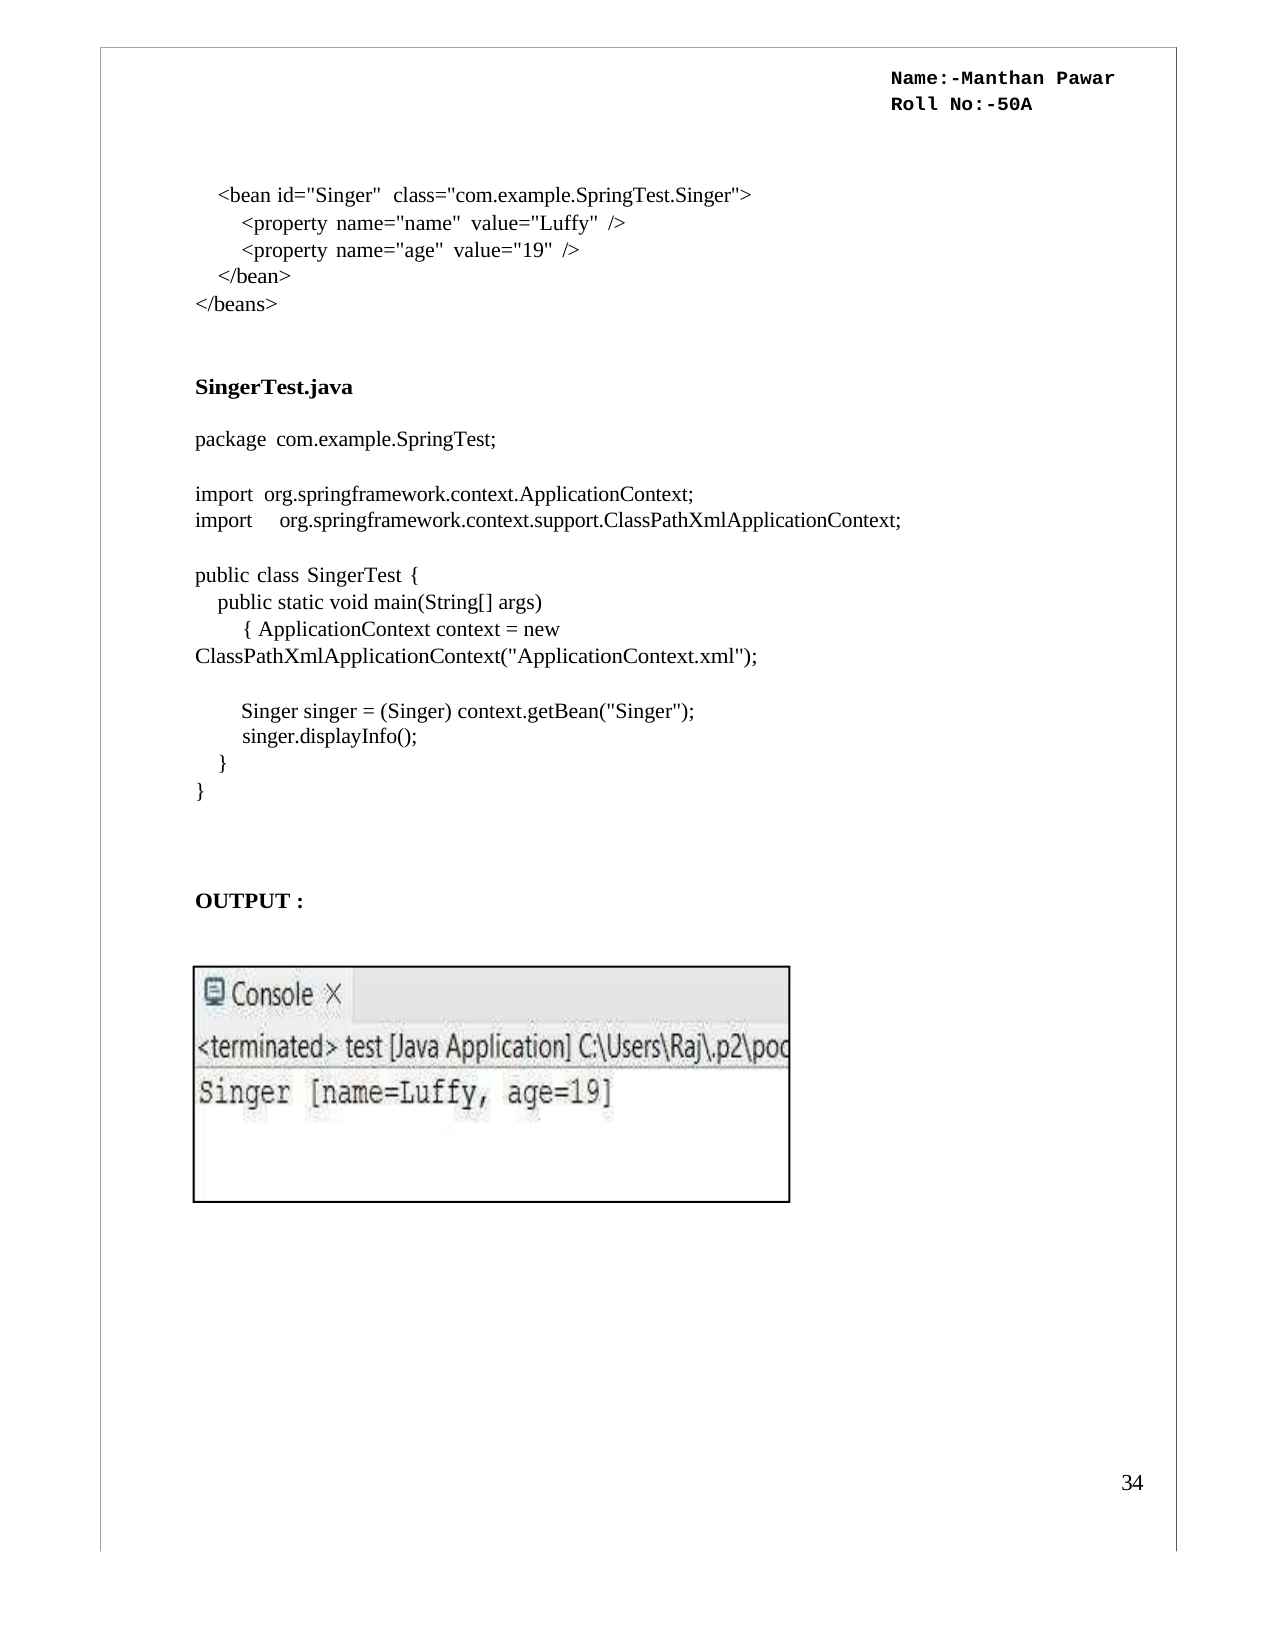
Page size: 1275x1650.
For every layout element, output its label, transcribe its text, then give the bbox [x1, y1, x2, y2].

text SingerTest.java [195, 374, 1087, 399]
text ClassPathXmlApplicationContext("ApplicationContext.xml"); [195, 643, 1087, 668]
text <property name="name" value="Luffy" /> [241, 210, 1087, 235]
text } [195, 778, 1087, 803]
picture [195, 968, 788, 1200]
text import org.springframework.context.support.ClassPathXmlApplicationContext; [195, 507, 1087, 533]
subtitle OUTPUT : [195, 888, 1087, 913]
text public static void main(String[] args) { ApplicationContext context = new [217, 589, 565, 641]
text Singer singer = (Singer) context.getBean("Singer"); singer.displayInfo(); [241, 698, 758, 749]
text </beans> [195, 291, 1087, 316]
text } [217, 750, 1087, 776]
text </bean> [217, 263, 1087, 289]
text <property name="age" value="19" /> [241, 237, 1087, 262]
text public class SingerTest { [195, 562, 1087, 587]
text <bean id="Singer" class="com.example.SpringTest.Singer"> [217, 182, 1087, 208]
text import org.springframework.context.ApplicationContext; [195, 481, 1087, 506]
text package com.example.SpringTest; [195, 426, 1087, 451]
